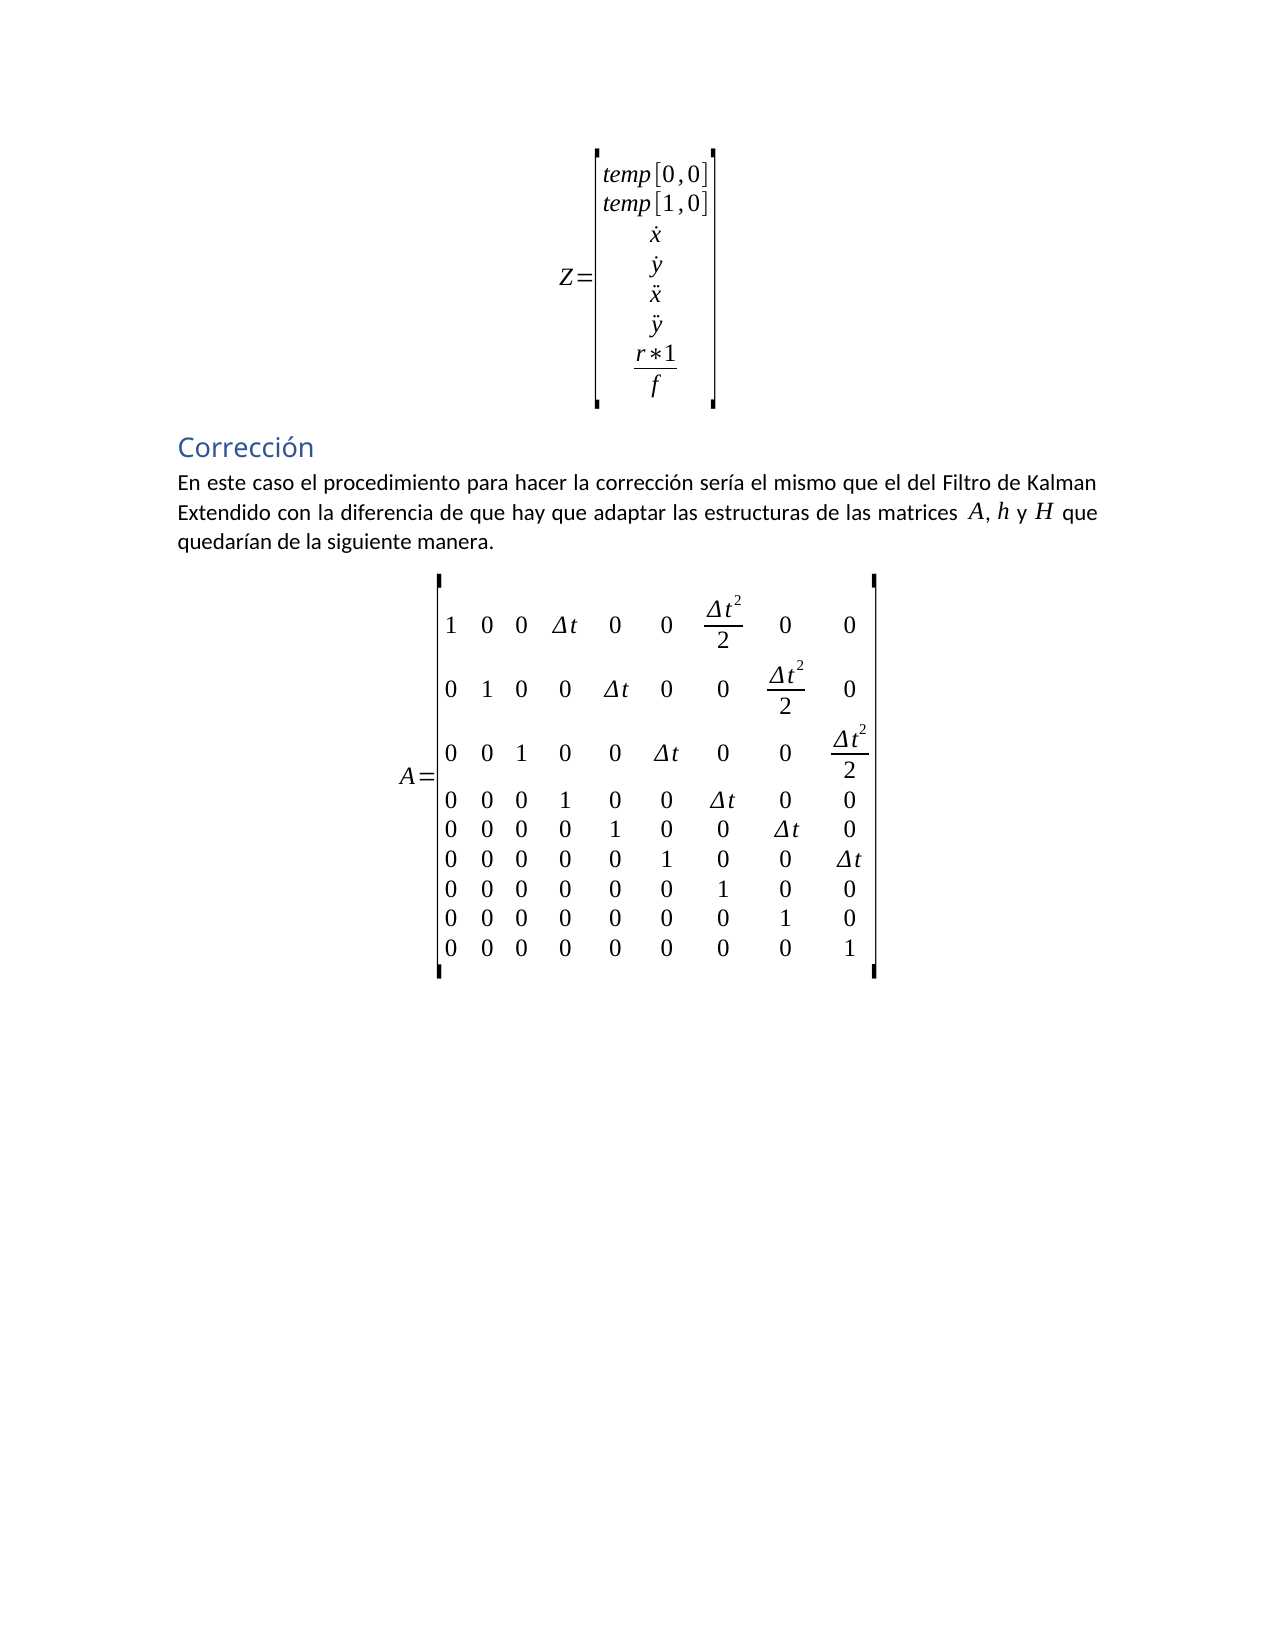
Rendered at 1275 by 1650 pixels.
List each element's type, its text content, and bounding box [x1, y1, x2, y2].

subtitle Corrección [177, 429, 1098, 466]
text En este caso el procedimiento para hacer la corrección sería el mismo que el del Filtro de Kalman Extendido con la diferencia de que hay que adaptar las estructuras de las matrices , y que quedarían de la siguiente manera. [177, 468, 1098, 555]
